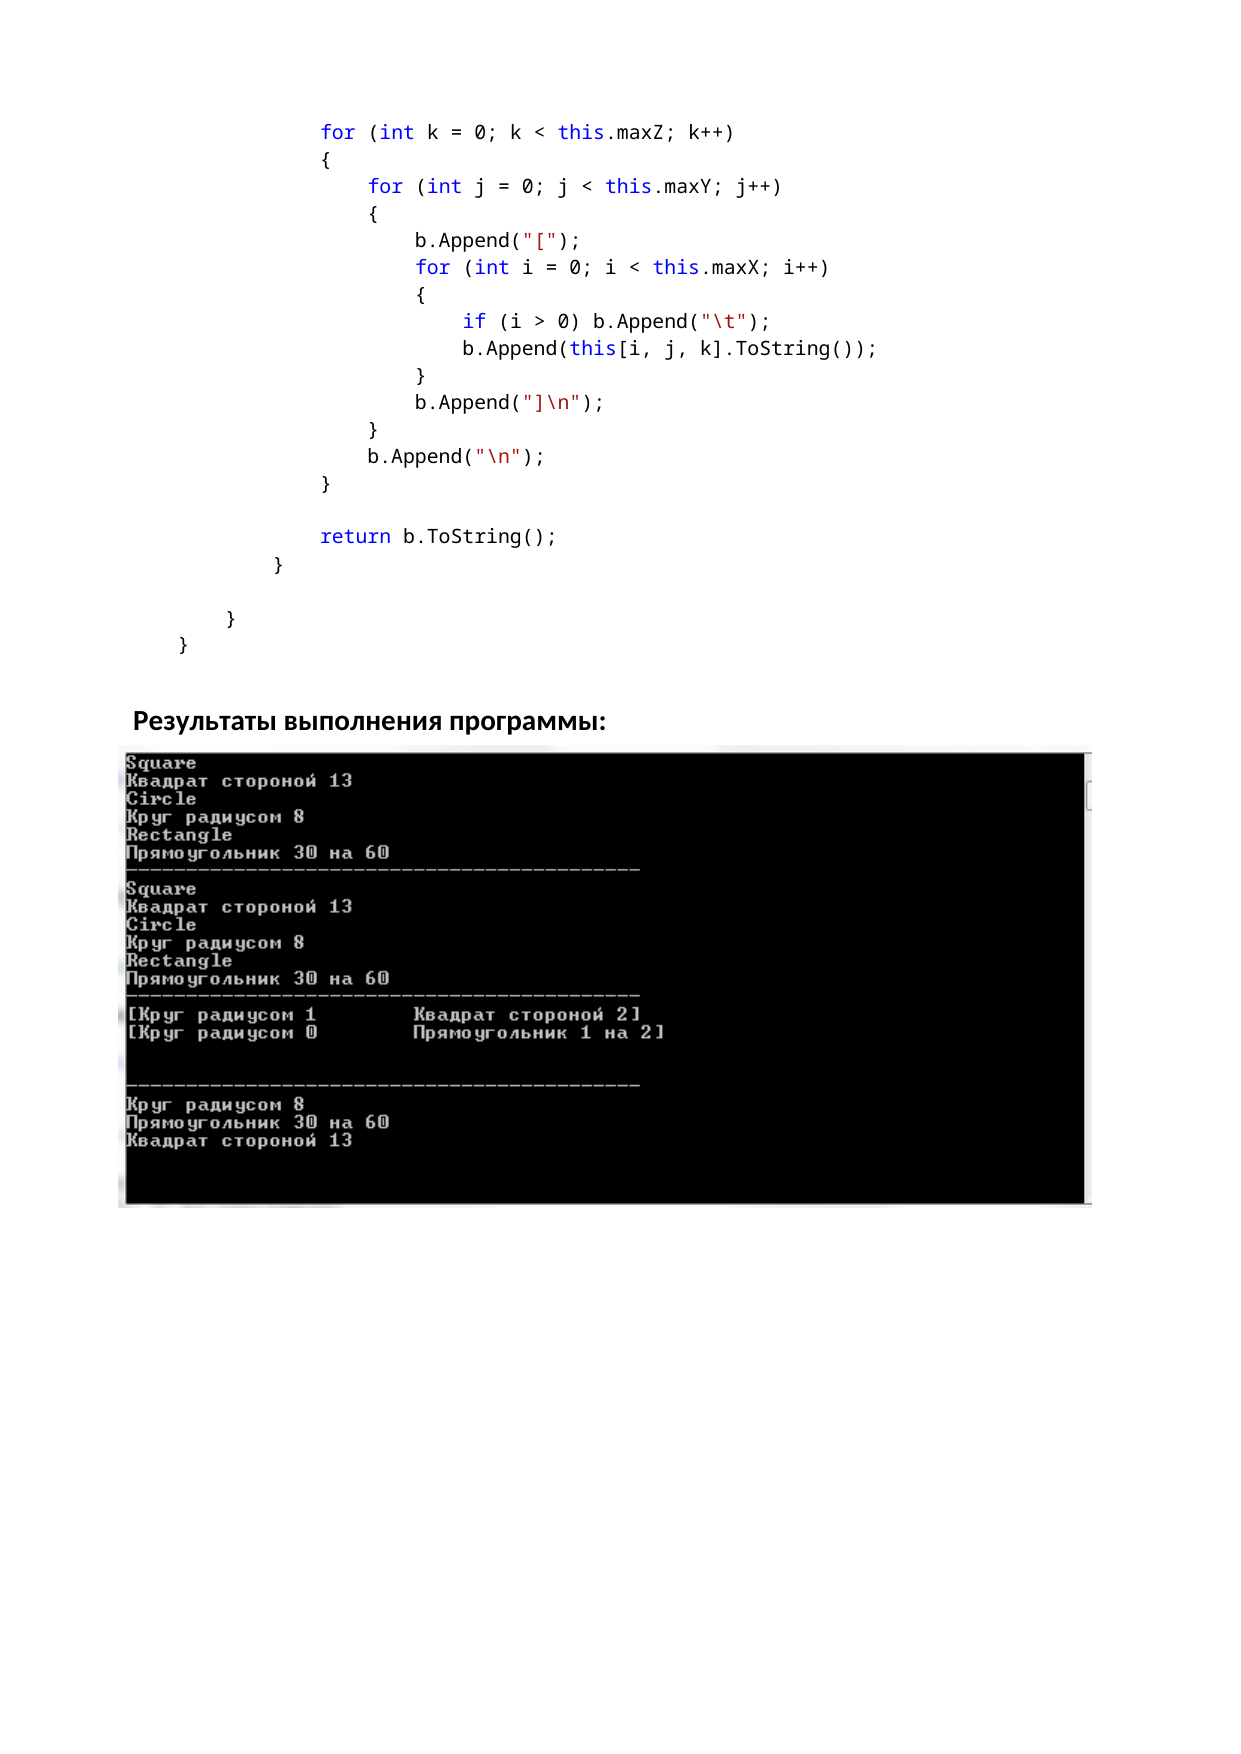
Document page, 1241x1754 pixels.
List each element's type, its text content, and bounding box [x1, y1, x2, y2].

text b.Append(this[i, j, k].ToString()); [177, 334, 1152, 361]
text return b.ToString(); [177, 523, 1152, 550]
text b.Append("["); [177, 226, 1152, 253]
text } [177, 550, 1152, 577]
text if (i > 0) b.Append("\t"); [177, 307, 1152, 334]
picture [118, 745, 1092, 1208]
text { [177, 280, 1152, 307]
text } [177, 469, 1152, 496]
text { [177, 199, 1152, 226]
text for (int i = 0; i < this.maxX; i++) [177, 253, 1152, 280]
text } [177, 631, 1152, 658]
text { [177, 145, 1152, 172]
text } [177, 415, 1152, 442]
text b.Append("]\n"); [177, 388, 1152, 415]
text } [177, 361, 1152, 388]
text } [177, 604, 1152, 631]
text b.Append("\n"); [177, 442, 1152, 469]
text for (int j = 0; j < this.maxY; j++) [177, 172, 1152, 199]
text Результаты выполнения программы: [133, 702, 1152, 737]
text for (int k = 0; k < this.maxZ; k++) [177, 118, 1152, 145]
